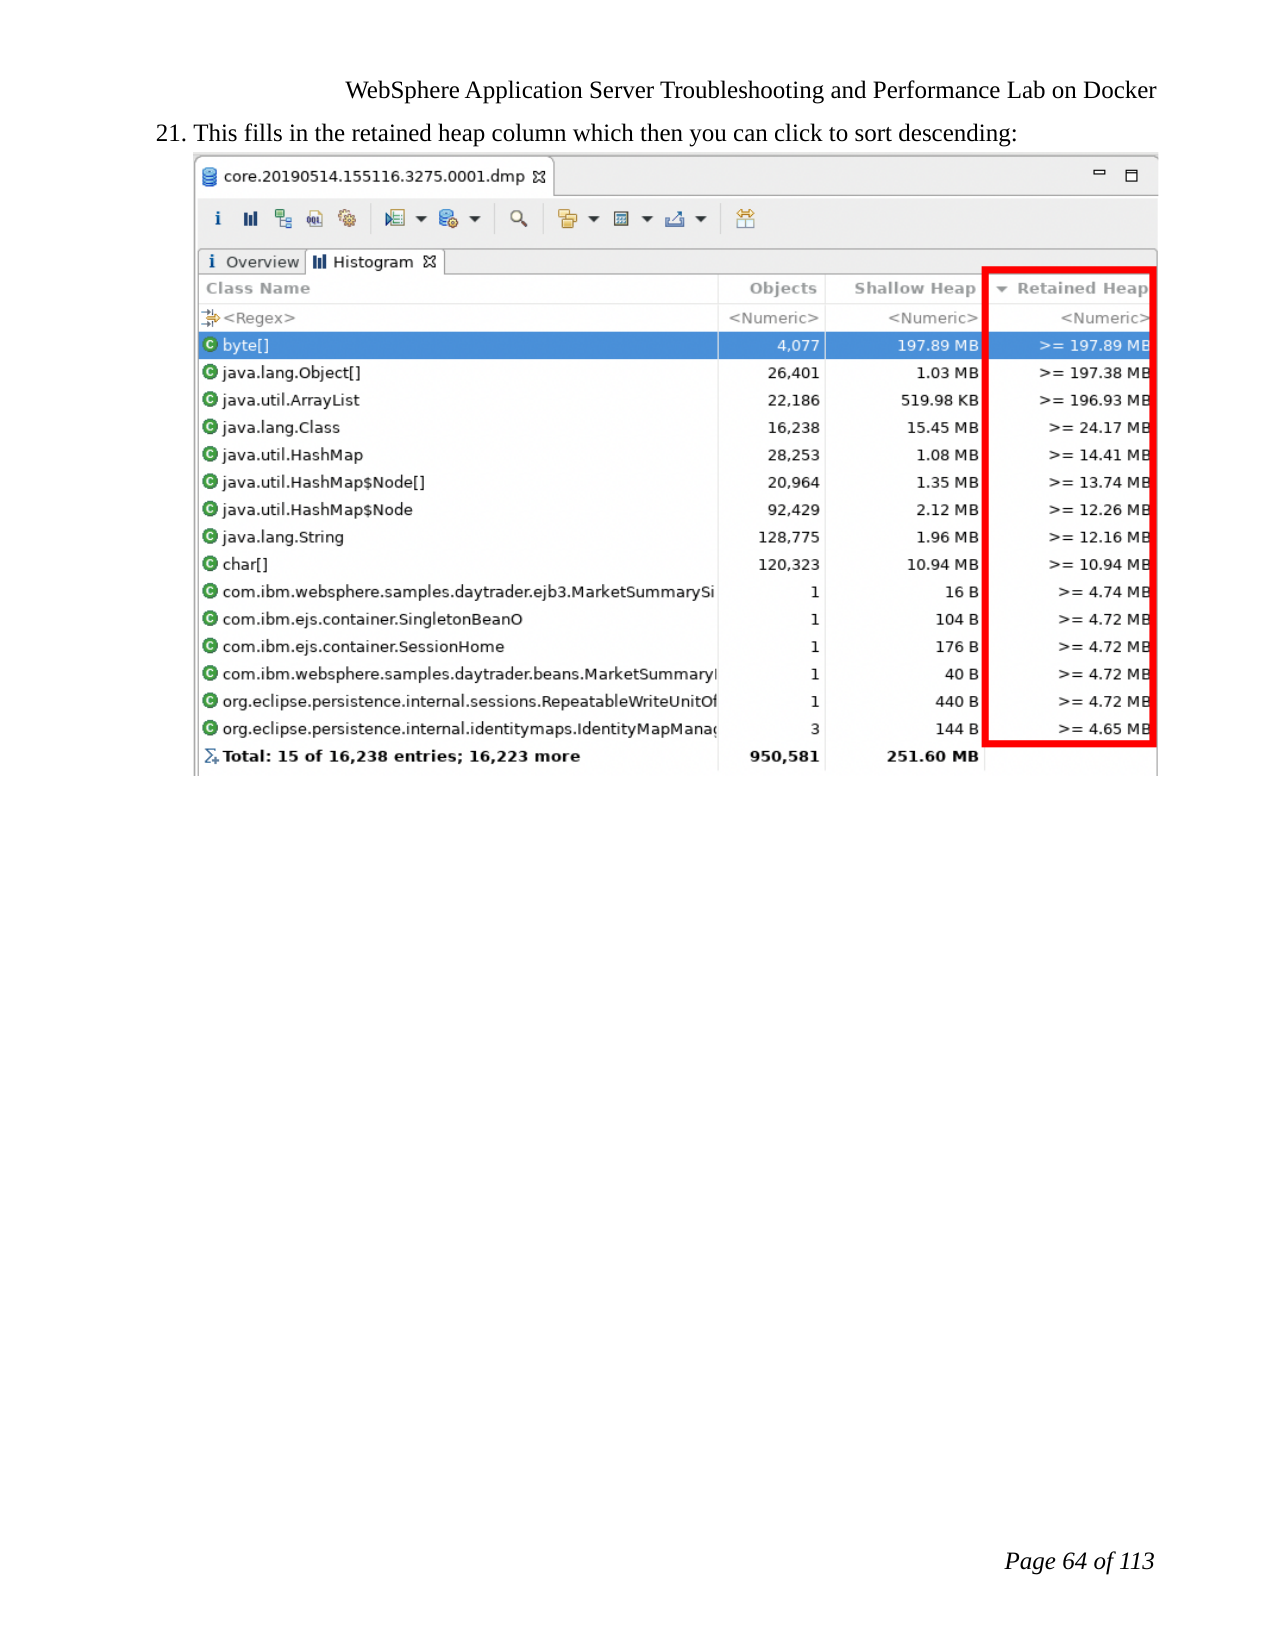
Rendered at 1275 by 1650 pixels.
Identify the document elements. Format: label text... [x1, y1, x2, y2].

picture [193, 152, 1159, 776]
